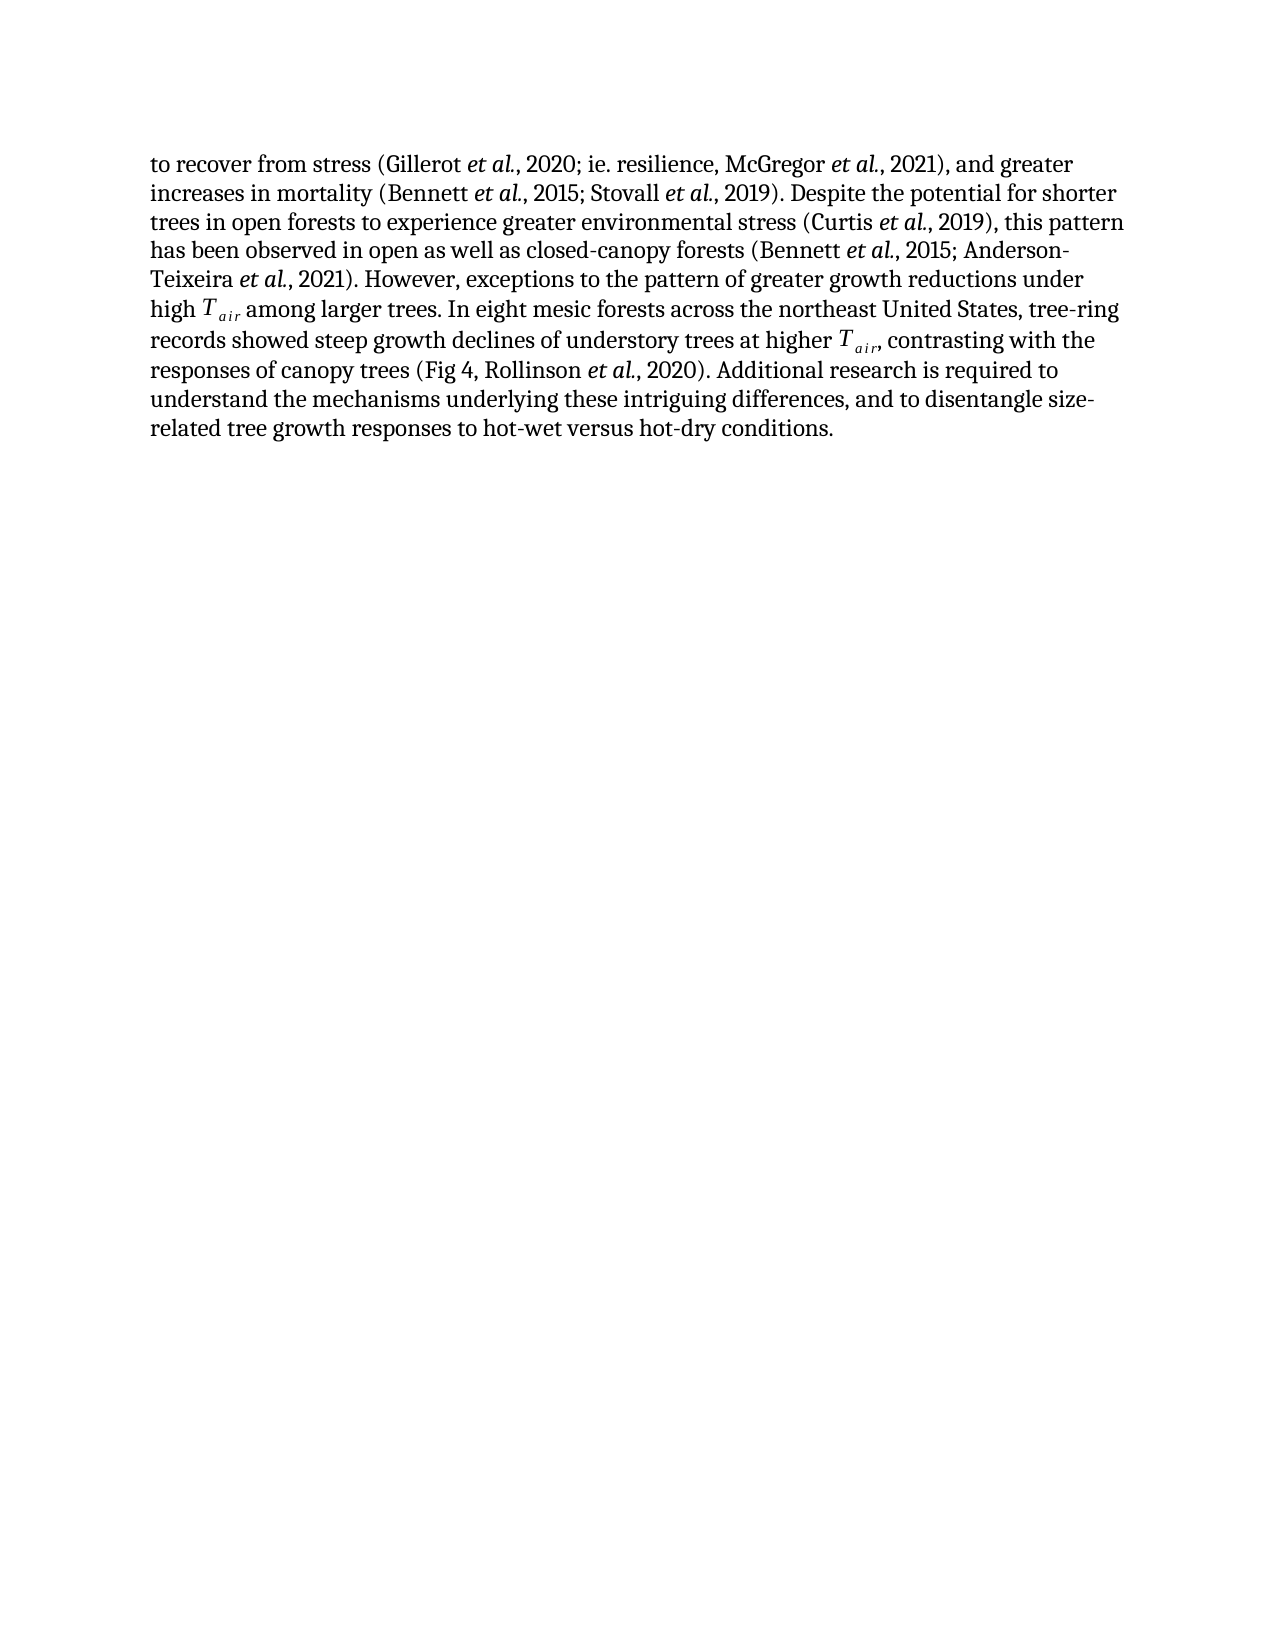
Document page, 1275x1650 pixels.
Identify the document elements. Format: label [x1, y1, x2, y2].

text [150, 150, 1125, 443]
